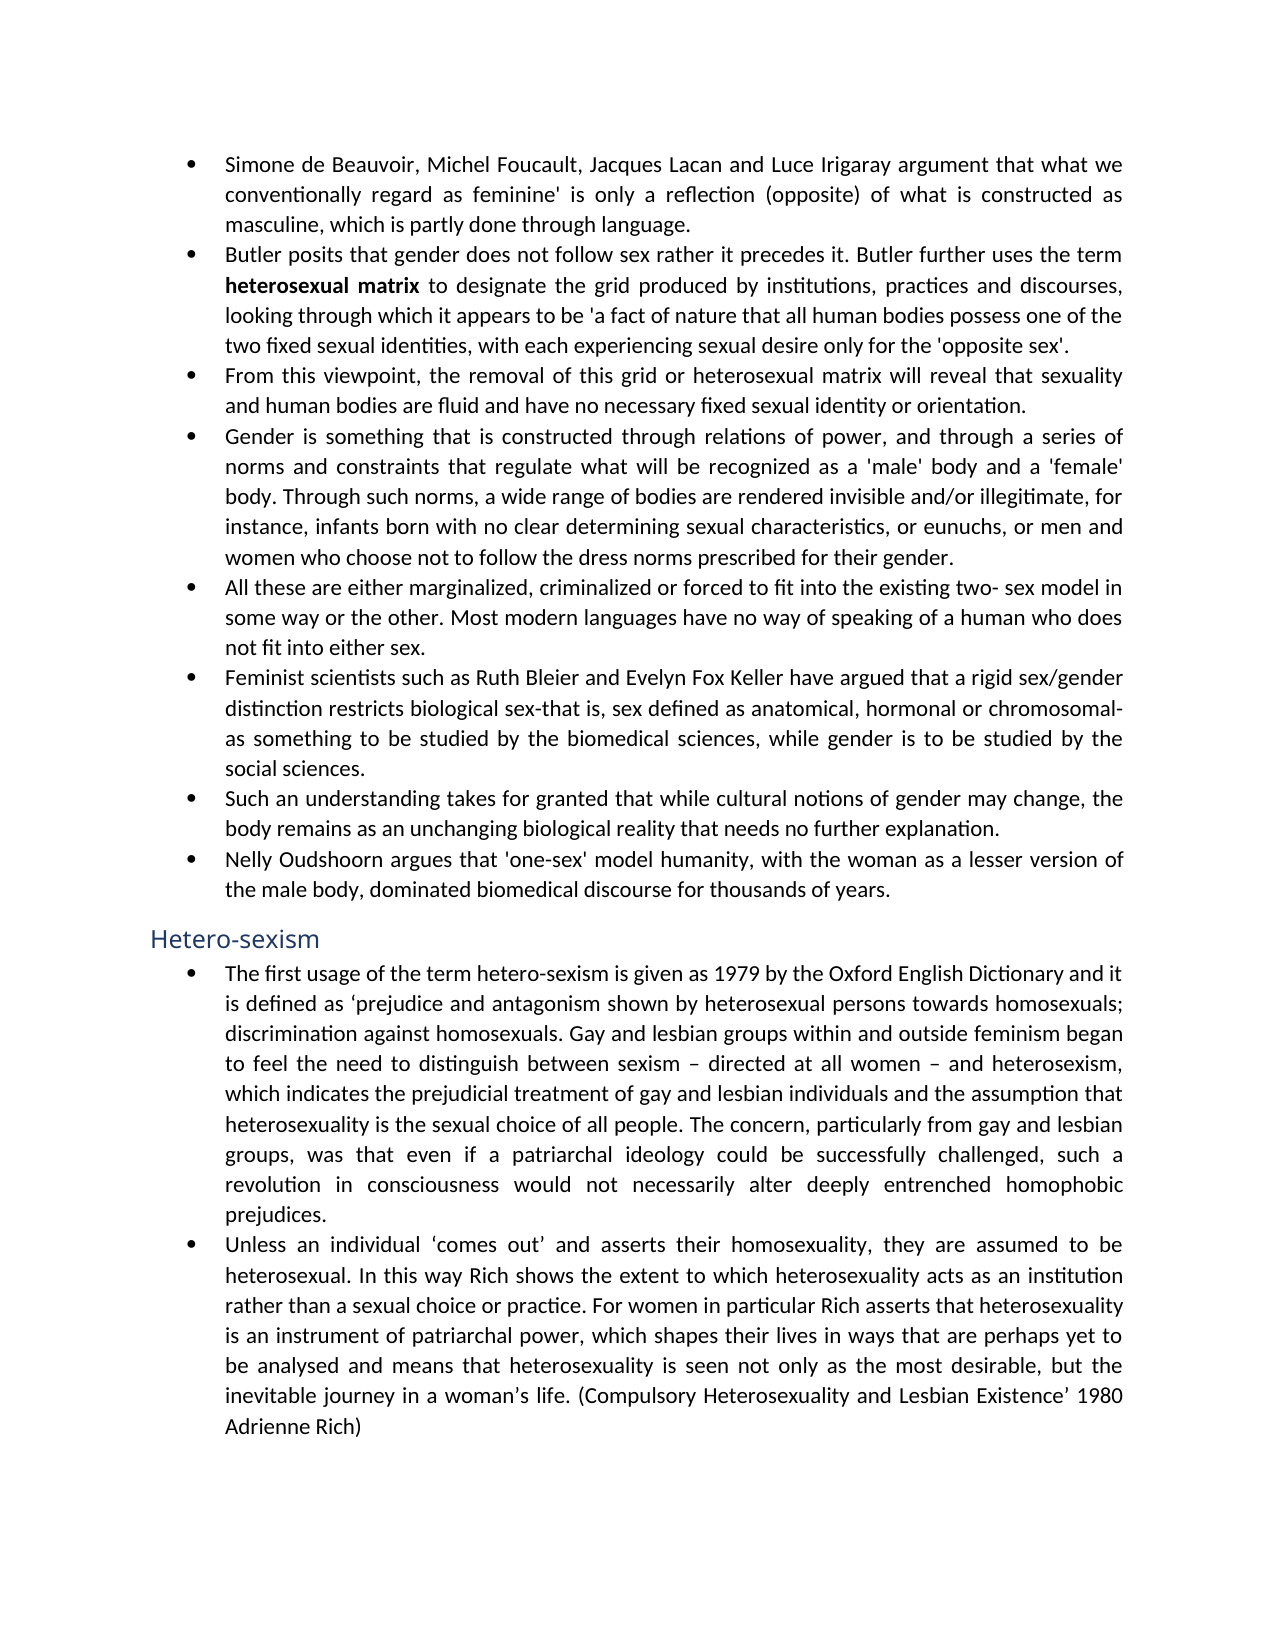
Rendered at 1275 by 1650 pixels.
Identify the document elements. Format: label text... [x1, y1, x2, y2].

list From this viewpoint, the removal of this grid or heterosexual matrix will reveal that sexuality and human bodies are fluid and have no necessary fixed sexual identity or orientation. [187, 361, 1125, 420]
list Gender is something that is constructed through relations of power, and through a series of norms and constraints that regulate what will be recognized as a 'male' body and a 'female' body. Through such norms, a wide range of bodies are rendered invisible and/or illegitimate, for instance, infants born with no clear determining sexual characteristics, or eunuchs, or men and women who choose not to follow the dress norms prescribed for their gender. [187, 422, 1125, 571]
subtitle Hetero-sexism [150, 922, 1125, 956]
list All these are either marginalized, criminalized or forced to fit into the existing two- sex model in some way or the other. Most modern languages have no way of speaking of a human who does not fit into either sex. [187, 573, 1125, 661]
list Feminist scientists such as Ruth Bleier and Evelyn Fox Keller have argued that a rigid sex/gender distinction restricts biological sex-that is, sex defined as anatomical, hormonal or chromosomal-as something to be studied by the biomedical sciences, while gender is to be studied by the social sciences. [187, 663, 1125, 782]
list The first usage of the term hetero-sexism is given as 1979 by the Oxford English Dictionary and it is defined as ‘prejudice and antagonism shown by heterosexual persons towards homosexuals; discrimination against homosexuals. Gay and lesbian groups within and outside feminism began to feel the need to distinguish between sexism – directed at all women – and heterosexism, which indicates the prejudicial treatment of gay and lesbian individuals and the assumption that heterosexuality is the sexual choice of all people. The concern, particularly from gay and lesbian groups, was that even if a patriarchal ideology could be successfully challenged, such a revolution in consciousness would not necessarily alter deeply entrenched homophobic prejudices. [187, 959, 1125, 1228]
list Nelly Oudshoorn argues that 'one-sex' model humanity, with the woman as a lesser version of the male body, dominated biomedical discourse for thousands of years. [187, 845, 1125, 903]
list Simone de Beauvoir, Michel Foucault, Jacques Lacan and Luce Irigaray argument that what we conventionally regard as feminine' is only a reflection (opposite) of what is constructed as masculine, which is partly done through language. [187, 150, 1125, 238]
list Such an understanding takes for granted that while cultural notions of gender may change, the body remains as an unchanging biological reality that needs no further explanation. [187, 784, 1125, 843]
list Butler posits that gender does not follow sex rather it precedes it. Butler further uses the term heterosexual matrix to designate the grid produced by institutions, practices and discourses, looking through which it appears to be 'a fact of nature that all human bodies possess one of the two fixed sexual identities, with each experiencing sexual desire only for the 'opposite sex'. [187, 241, 1125, 359]
list Unless an individual ‘comes out’ and asserts their homosexuality, they are assumed to be heterosexual. In this way Rich shows the extent to which heterosexuality acts as an institution rather than a sexual choice or practice. For women in particular Rich asserts that heterosexuality is an instrument of patriarchal power, which shapes their lives in ways that are perhaps yet to be analysed and means that heterosexuality is seen not only as the most desirable, but the inevitable journey in a woman’s life. (Compulsory Heterosexuality and Lesbian Existence’ 1980 Adrienne Rich) [187, 1231, 1125, 1440]
